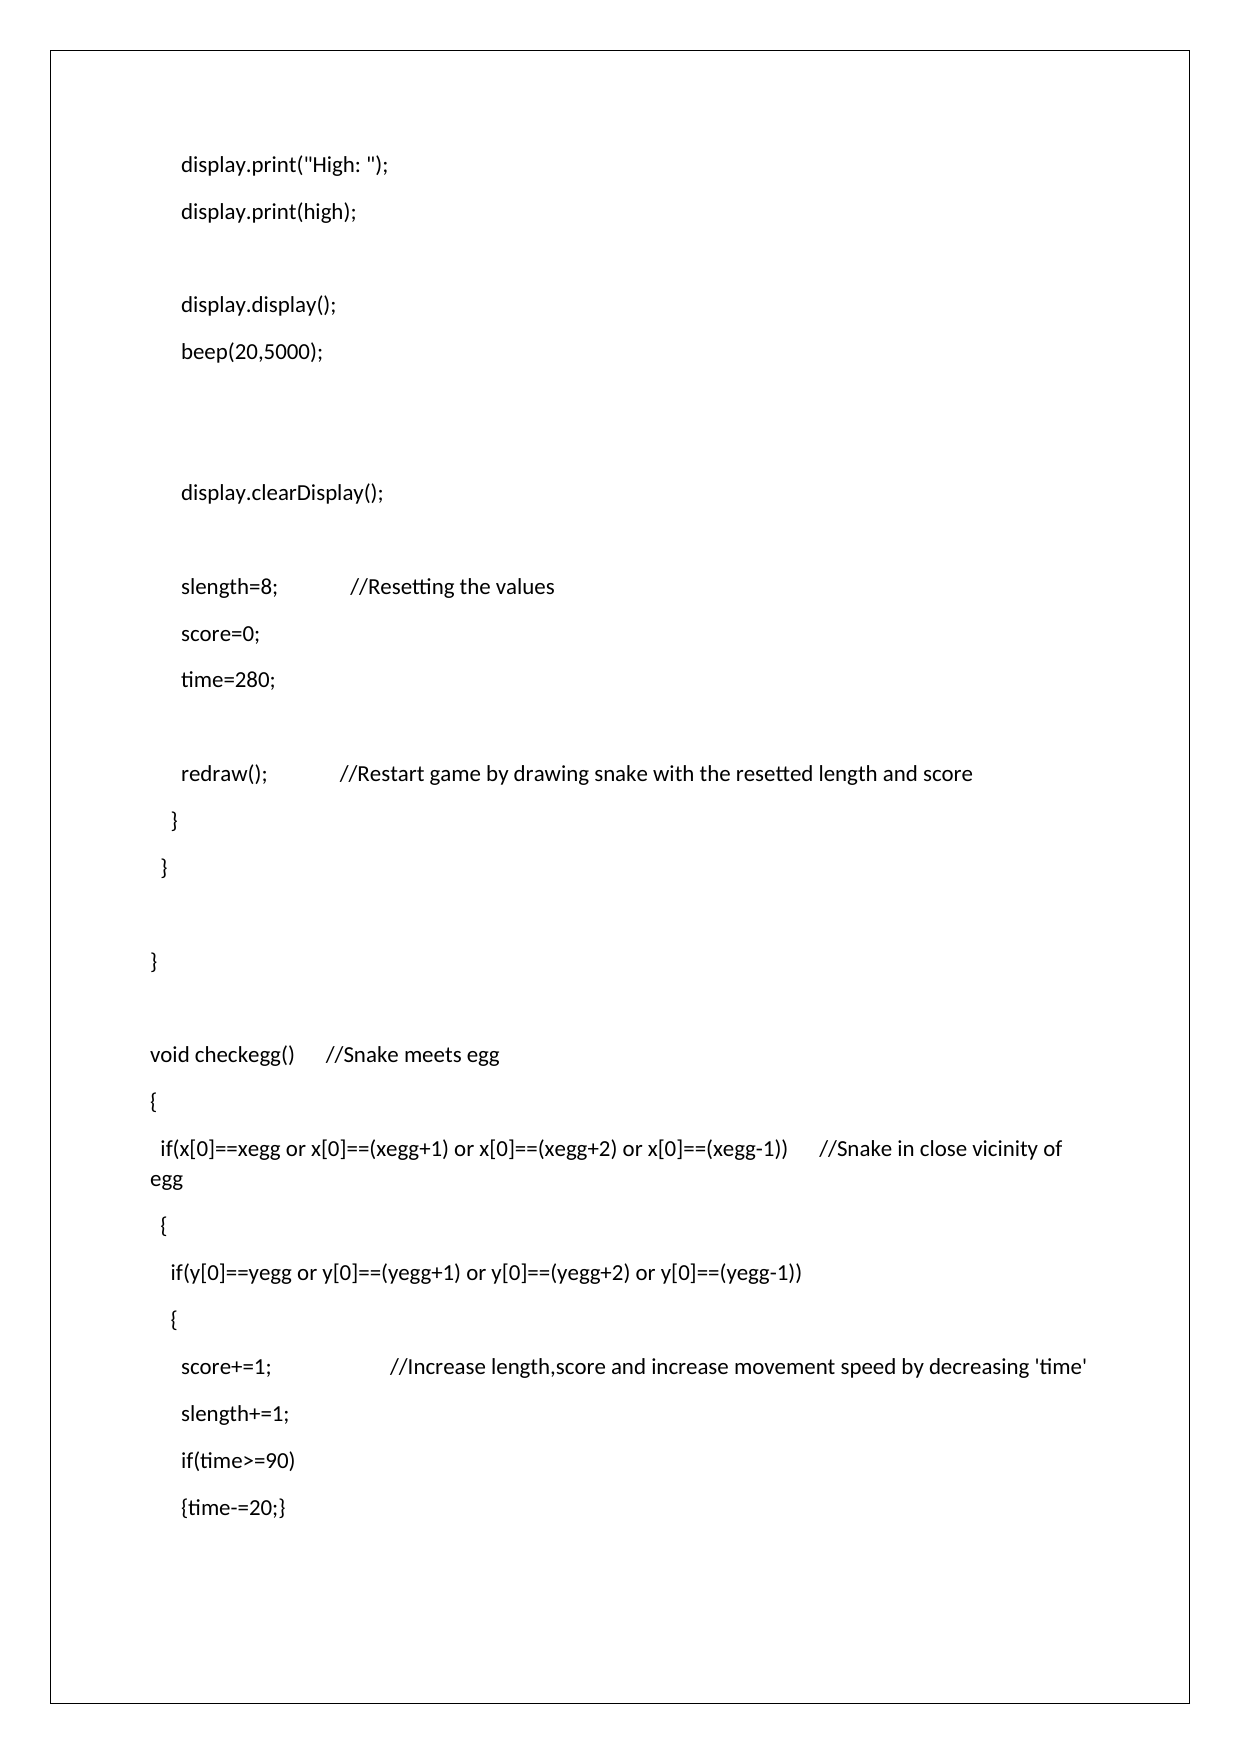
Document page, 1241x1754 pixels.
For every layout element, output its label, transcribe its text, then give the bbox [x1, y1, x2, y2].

text { [150, 1305, 1090, 1333]
text {time-=20;} [150, 1493, 1090, 1521]
text if(x[0]==xegg or x[0]==(xegg+1) or x[0]==(xegg+2) or x[0]==(xegg-1)) //Snake in close vicinity of egg [150, 1134, 1090, 1193]
text { [150, 1087, 1090, 1116]
text if(time>=90) [150, 1446, 1090, 1474]
text } [150, 806, 1090, 834]
text } [150, 947, 1090, 975]
text void checkegg() //Snake meets egg [150, 1041, 1090, 1069]
text redraw(); //Restart game by drawing snake with the resetted length and score [150, 759, 1090, 787]
text if(y[0]==yegg or y[0]==(yegg+1) or y[0]==(yegg+2) or y[0]==(yegg-1)) [150, 1258, 1090, 1286]
text beep(20,5000); [150, 337, 1090, 366]
text slength+=1; [150, 1399, 1090, 1427]
text score+=1; //Increase length,score and increase movement speed by decreasing 'time' [150, 1352, 1090, 1380]
text { [150, 1211, 1090, 1239]
text display.print(high); [150, 197, 1090, 225]
text display.display(); [150, 291, 1090, 319]
text slength=8; //Resetting the values [150, 572, 1090, 600]
text time=280; [150, 666, 1090, 694]
text display.print("High: "); [150, 150, 1090, 178]
text } [150, 853, 1090, 881]
text display.clearDisplay(); [150, 478, 1090, 506]
text score=0; [150, 619, 1090, 647]
